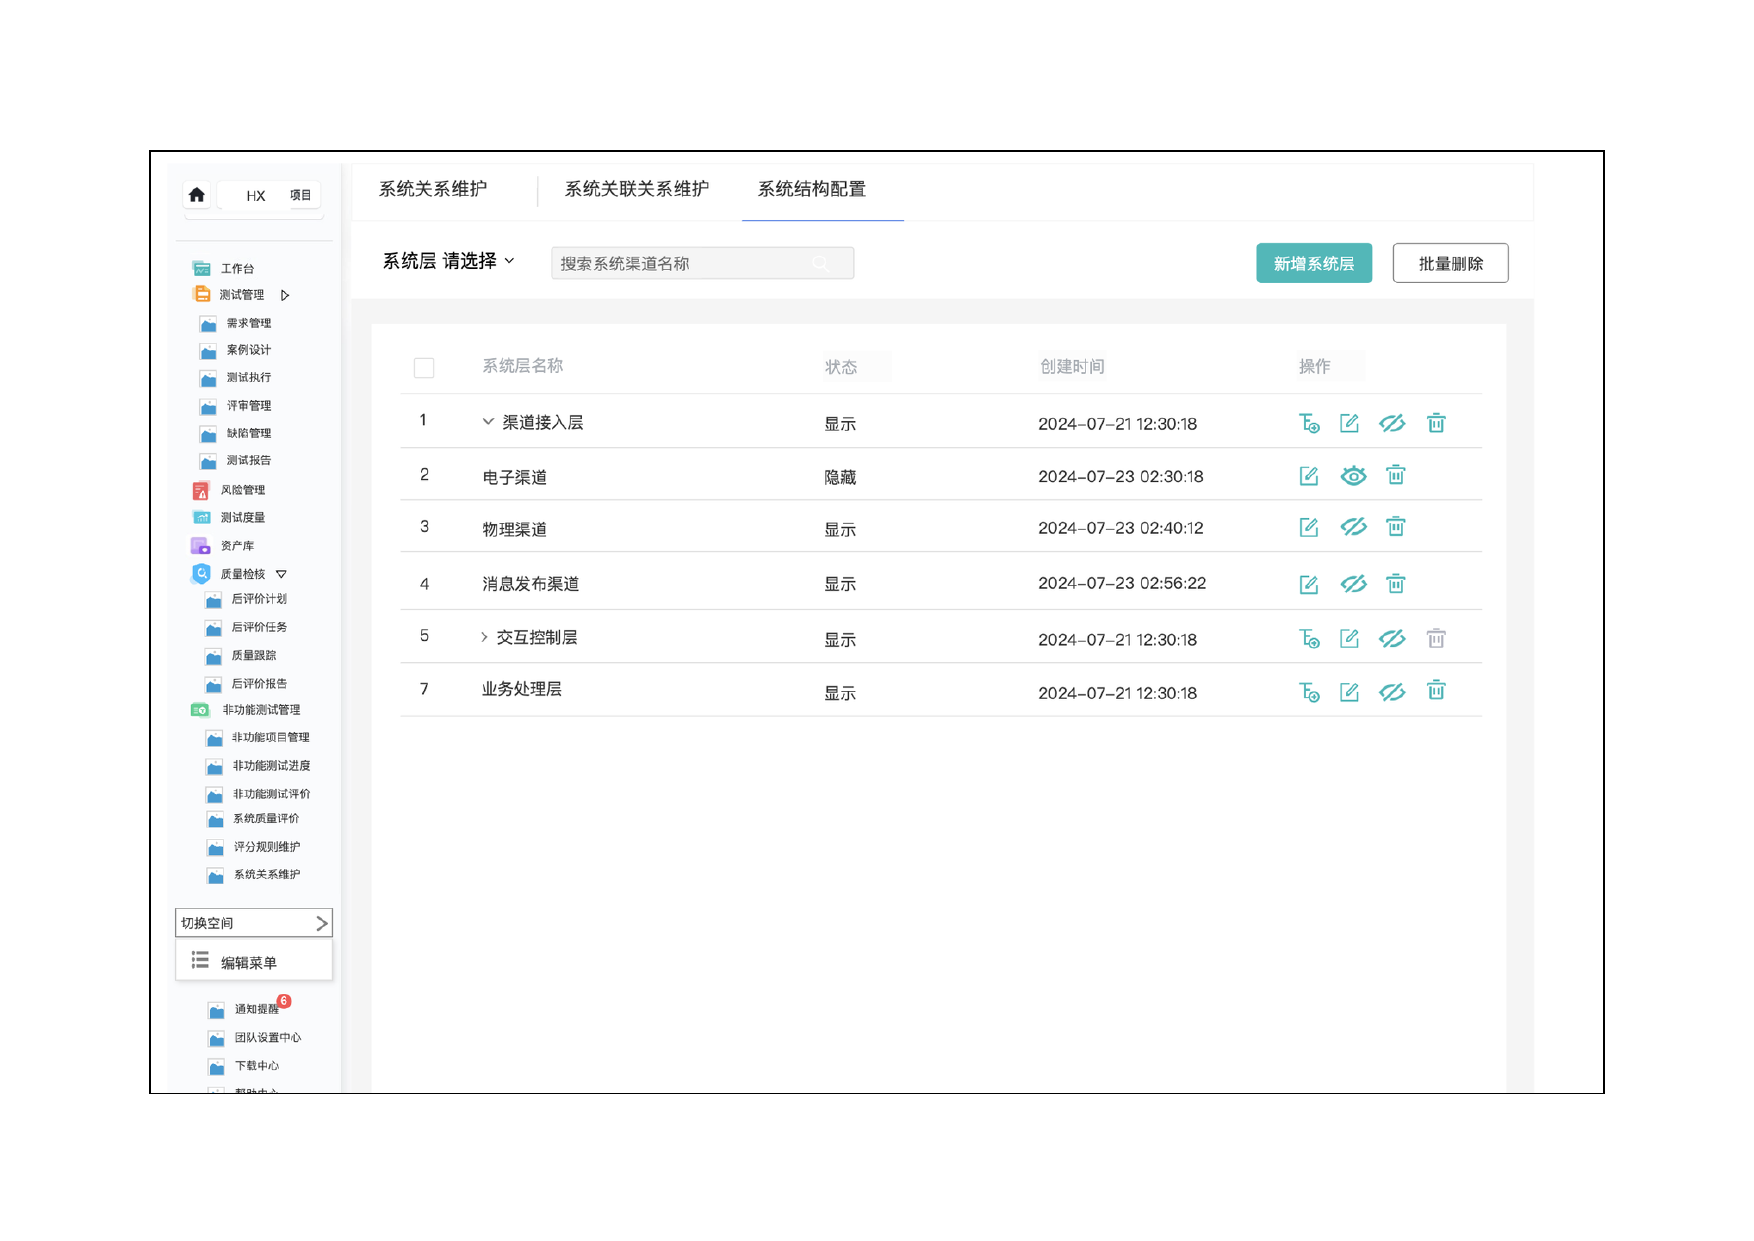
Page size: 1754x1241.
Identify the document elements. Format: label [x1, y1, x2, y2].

table_cell [151, 152, 1603, 1093]
picture [161, 158, 1539, 1093]
